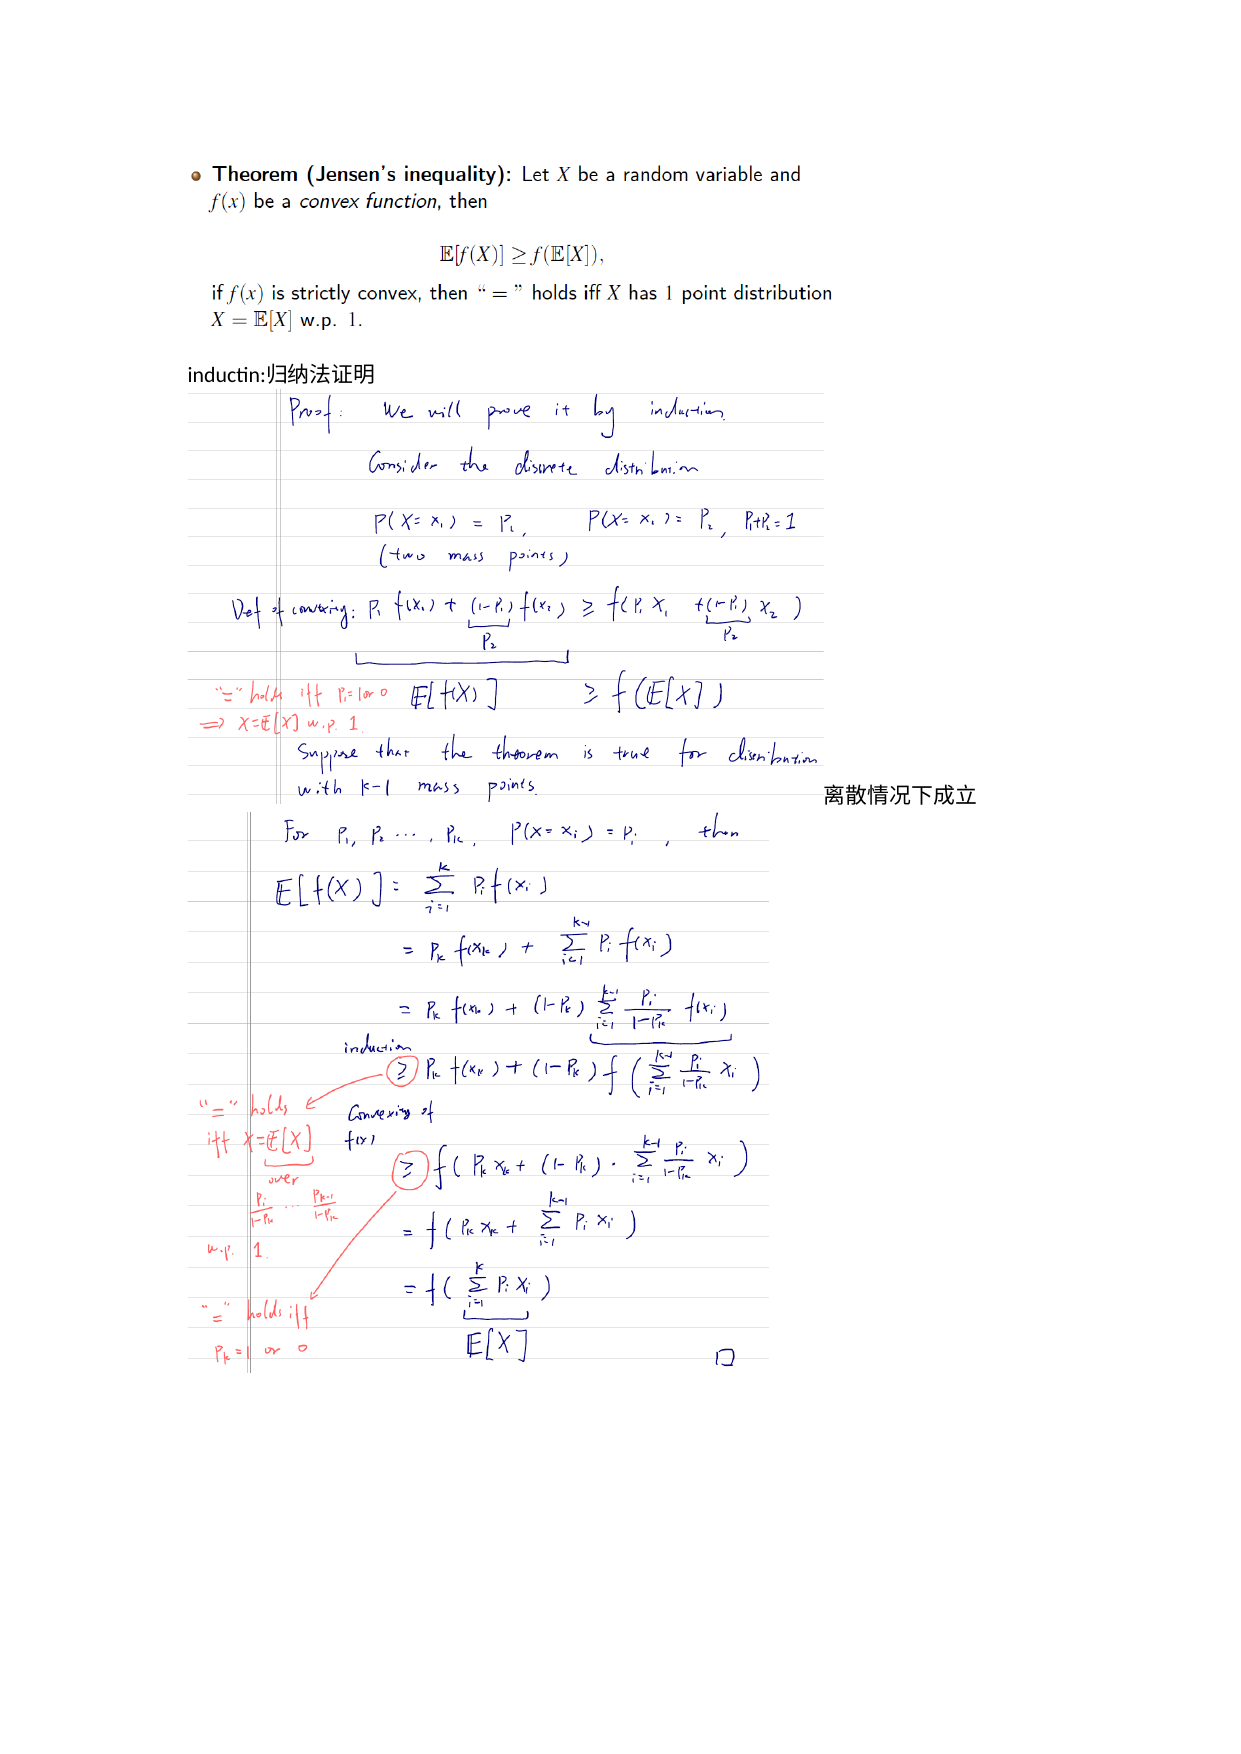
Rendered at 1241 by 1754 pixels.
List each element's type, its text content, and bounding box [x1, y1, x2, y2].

picture [187, 389, 824, 804]
text inductin:归纳法证明 [187, 357, 1053, 389]
picture [187, 812, 769, 1373]
picture [187, 162, 839, 332]
